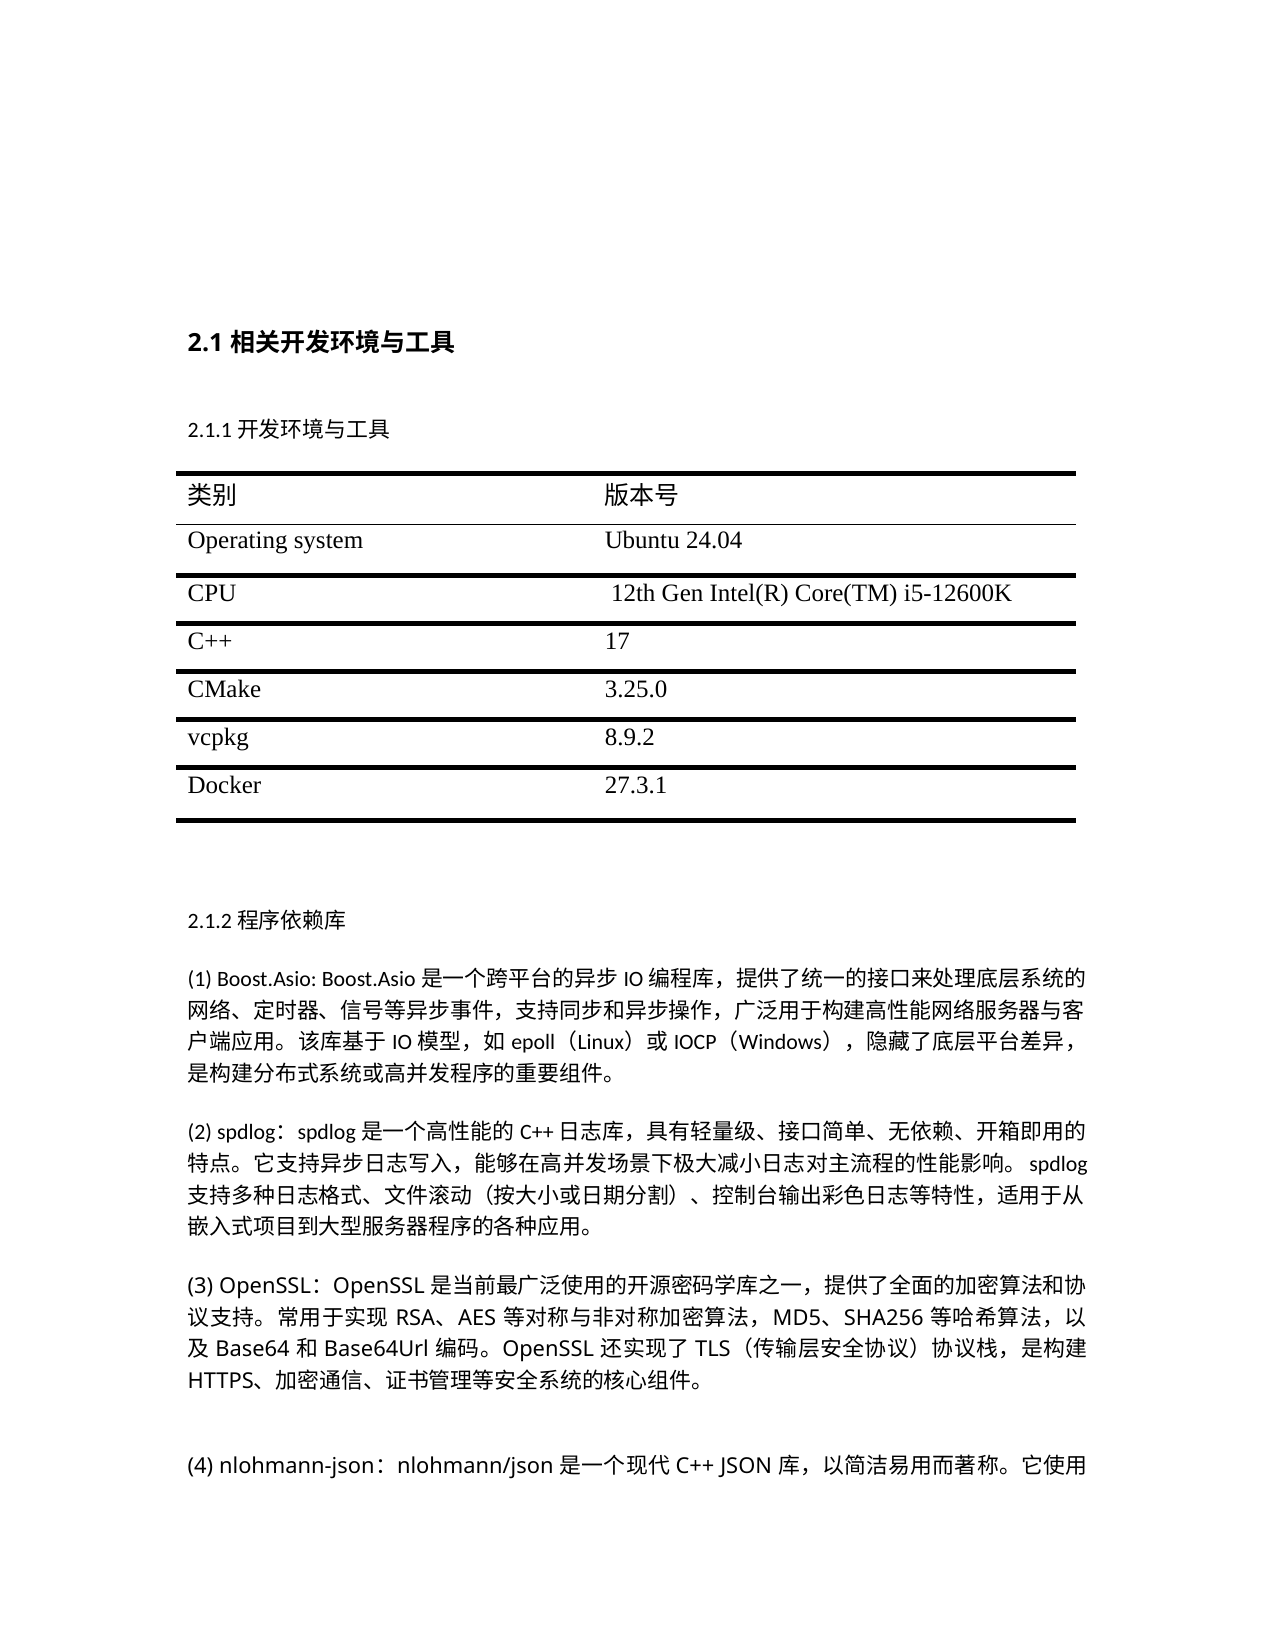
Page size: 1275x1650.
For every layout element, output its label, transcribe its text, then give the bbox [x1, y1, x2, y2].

list Boost.Asio: Boost.Asio 是一个跨平台的异步 IO 编程库，提供了统一的接口来处理底层系统的网络、定时器、信号等异步事件，支持同步和异步操作，广泛用于构建高性能网络服务器与客户端应用。该库基于 IO 模型，如 epoll（Linux）或 IOCP（Windows），隐藏了底层平台差异，是构建分布式系统或高并发程序的重要组件。 [187, 961, 1087, 1088]
table_header 类别 [176, 476, 593, 524]
table_header 版本号 [593, 476, 1076, 524]
text 2.1.2 程序依赖库 [187, 903, 1087, 934]
table_cell CPU [176, 578, 593, 621]
table_cell vcpkg [176, 722, 593, 765]
table_cell 3.25.0 [593, 674, 1076, 717]
table_cell Ubuntu 24.04 [593, 525, 1076, 573]
table_cell 12th Gen Intel(R) Core(TM) i5-12600K [593, 578, 1076, 621]
table_cell 8.9.2 [593, 722, 1076, 765]
subtitle 2.1 相关开发环境与工具 [187, 323, 1087, 359]
table_cell 27.3.1 [593, 770, 1076, 818]
table_cell 17 [593, 626, 1076, 669]
table_cell CMake [176, 674, 593, 717]
table_cell Operating system [176, 525, 593, 573]
text 2.1.1 开发环境与工具 [187, 412, 1087, 444]
list OpenSSL：OpenSSL 是当前最广泛使用的开源密码学库之一，提供了全面的加密算法和协议支持。常用于实现 RSA、AES 等对称与非对称加密算法，MD5、SHA256 等哈希算法，以及 Base64 和 Base64Url 编码。OpenSSL 还实现了 TLS（传输层安全协议）协议栈，是构建 HTTPS、加密通信、证书管理等安全系统的核心组件。 [187, 1268, 1087, 1395]
list spdlog：spdlog 是一个高性能的 C++ 日志库，具有轻量级、接口简单、无依赖、开箱即用的特点。它支持异步日志写入，能够在高并发场景下极大减小日志对主流程的性能影响。spdlog 支持多种日志格式、文件滚动（按大小或日期分割）、控制台输出彩色日志等特性，适用于从嵌入式项目到大型服务器程序的各种应用。 [187, 1114, 1087, 1241]
table_cell Docker [176, 770, 593, 818]
table_cell C++ [176, 626, 593, 669]
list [187, 1448, 1087, 1480]
